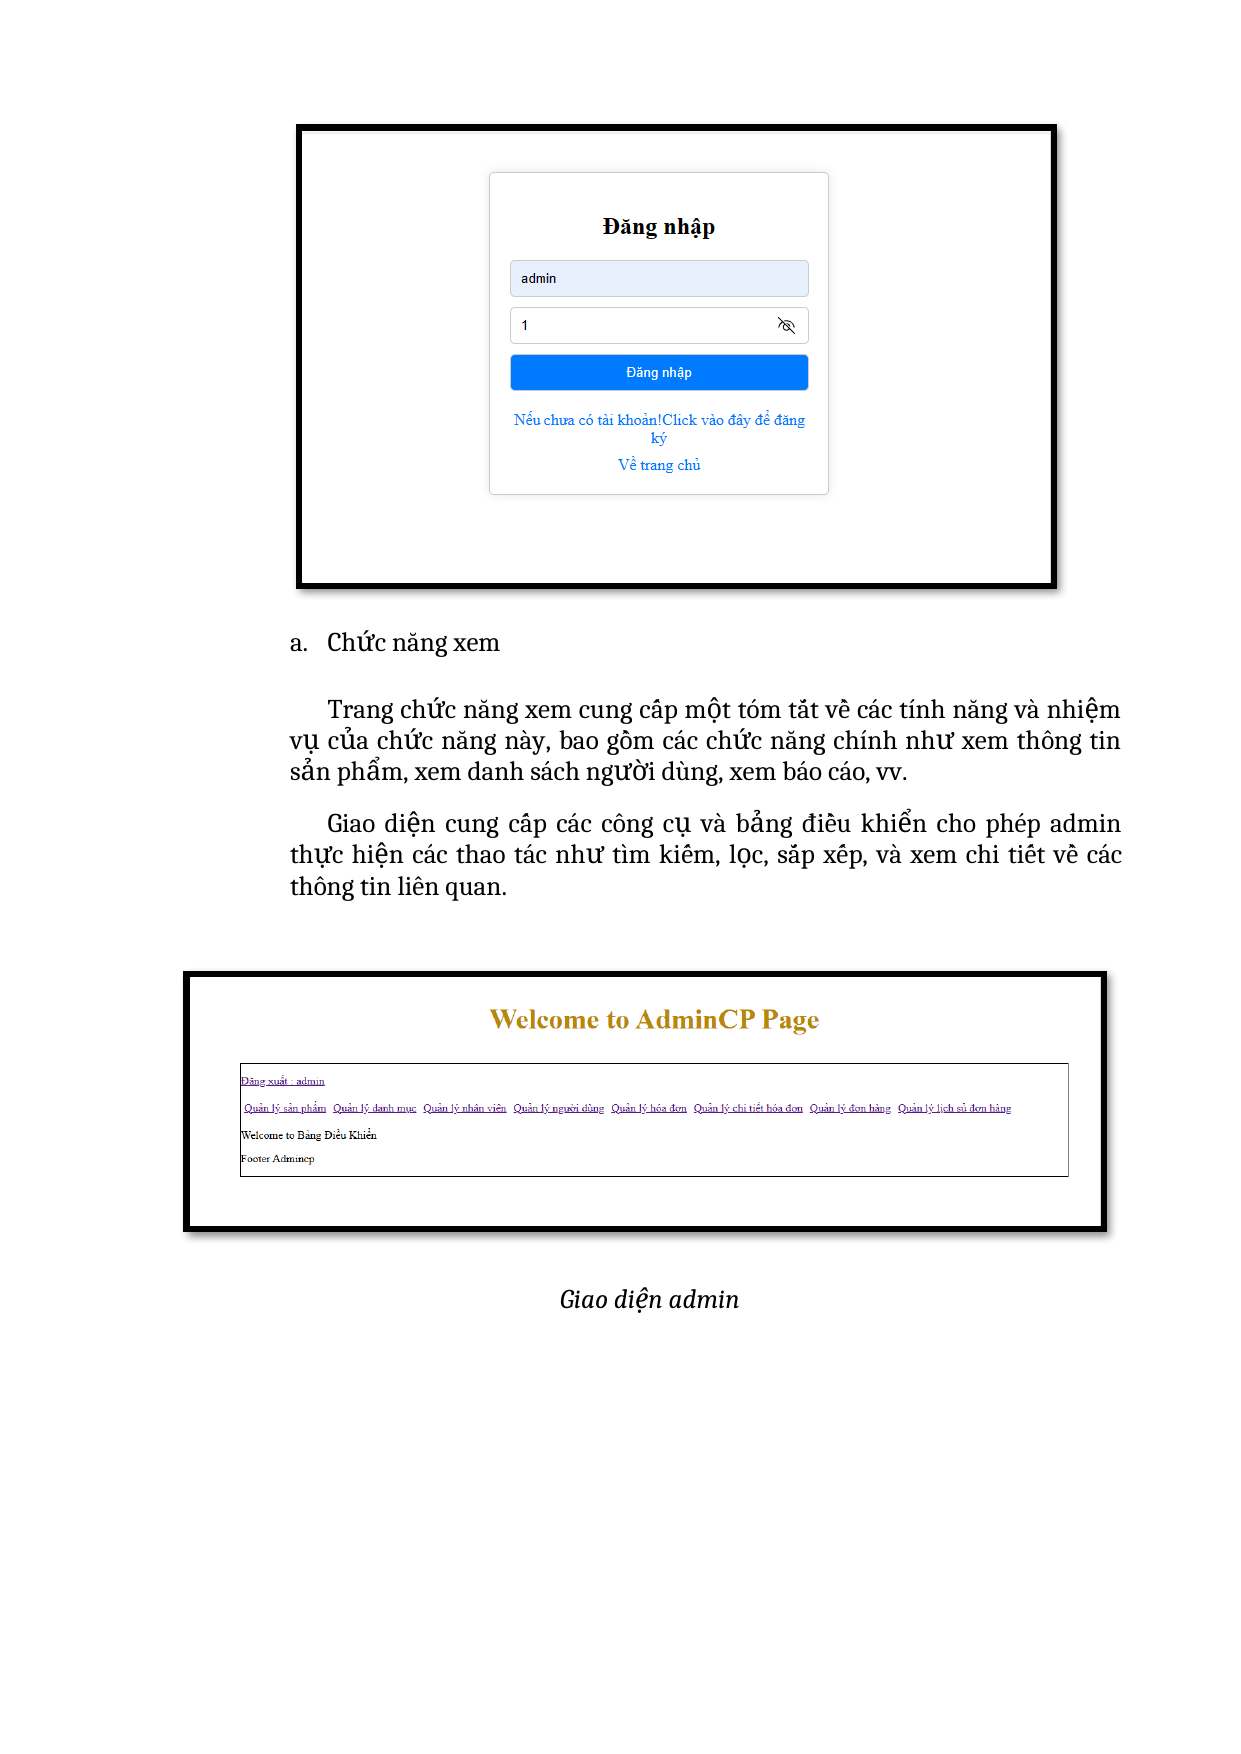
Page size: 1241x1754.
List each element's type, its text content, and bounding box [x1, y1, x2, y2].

text Giao diện cung cấp các công cụ và bảng điều khiển cho phép admin thực hiện các thao tác như tìm kiếm, lọc, sắp xếp, và xem chi tiết về các thông tin liên quan. [290, 808, 1122, 902]
text Trang chức năng xem cung cấp một tóm tắt về các tính năng và nhiệm vụ của chức năng này, bao gồm các chức năng chính như xem thông tin sản phẩm, xem danh sách người dùng, xem báo cáo, vv. [290, 694, 1122, 787]
picture [190, 977, 1101, 1226]
picture [302, 131, 1051, 583]
text Giao diện admin [177, 1284, 1122, 1315]
list Chức năng xem [290, 627, 1122, 658]
